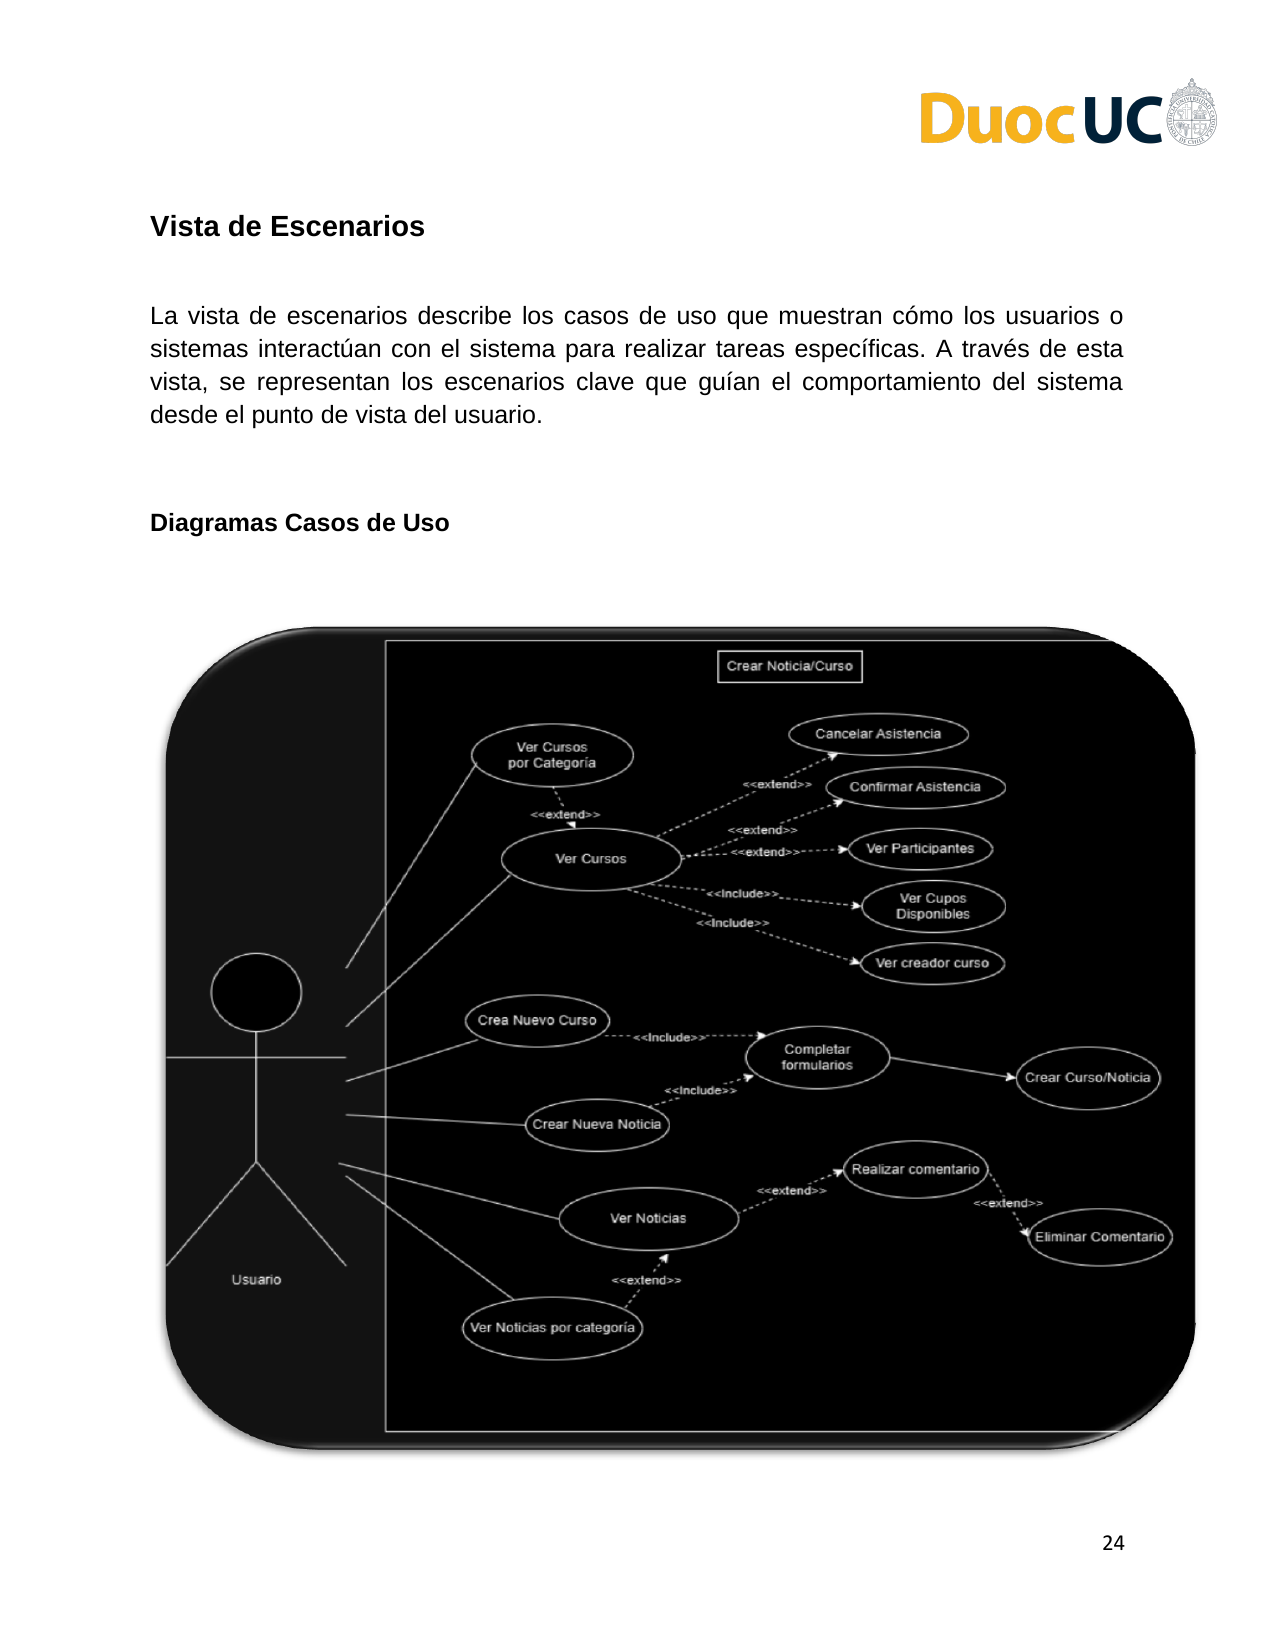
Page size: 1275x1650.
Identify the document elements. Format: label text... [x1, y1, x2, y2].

subtitle Diagramas Casos de Uso [150, 507, 1125, 536]
picture [150, 619, 1205, 1464]
picture [917, 75, 1220, 150]
text La vista de escenarios describe los casos de uso que muestran cómo los usuarios o sistemas interactúan con el sistema para realizar tareas específicas. A través de esta vista, se representan los escenarios clave que guían el comportamiento del sistema desde el punto de vista del usuario. [150, 301, 1125, 428]
subtitle Vista de Escenarios [150, 209, 1125, 243]
